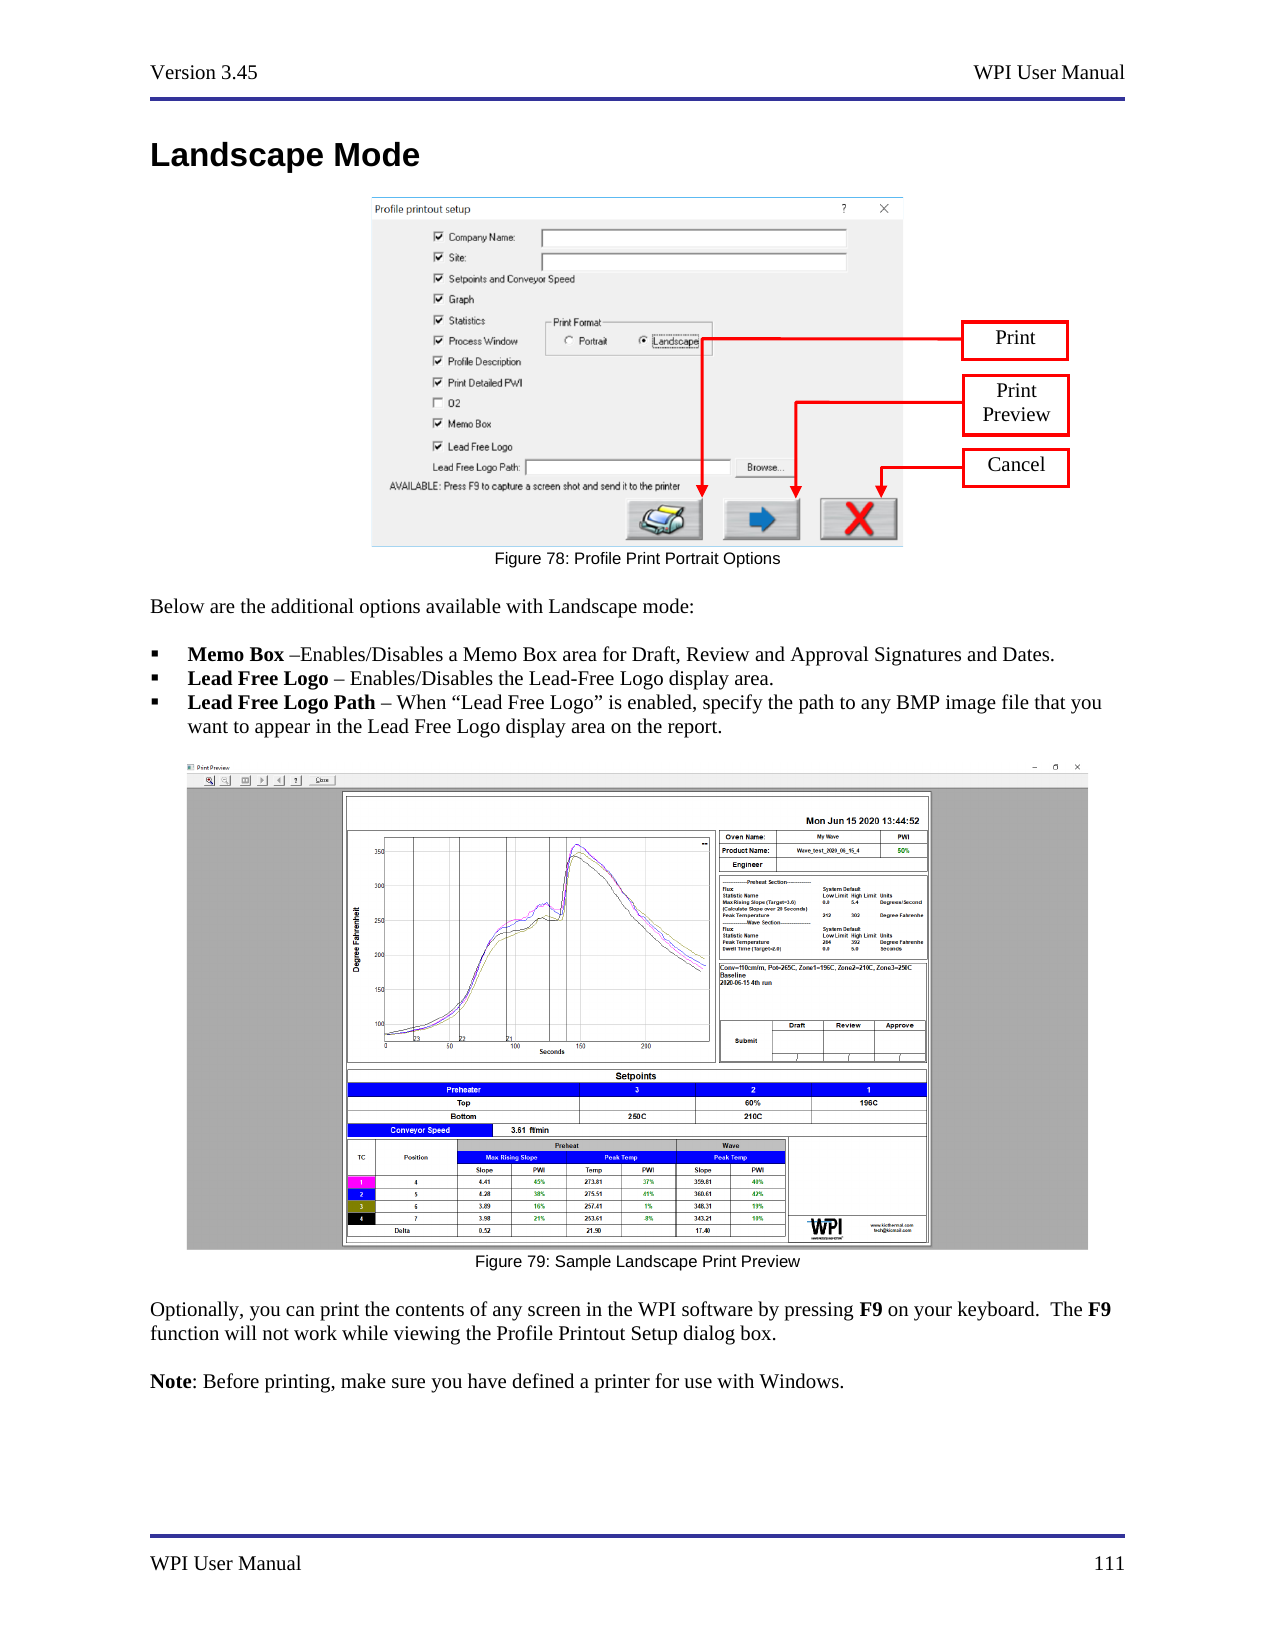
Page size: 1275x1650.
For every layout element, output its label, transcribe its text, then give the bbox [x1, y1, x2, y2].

text Figure : Sample Landscape Print Preview [150, 1252, 1125, 1271]
picture [186, 762, 1089, 1250]
list Lead Free Logo – Enables/Disables the Lead-Free Logo display area. [150, 666, 1125, 690]
text Below are the additional options available with Landscape mode: [150, 594, 1125, 618]
text Note: Before printing, make sure you have defined a printer for use with Windows. [150, 1369, 1125, 1393]
text Figure : Profile Print Portrait Options [150, 548, 1125, 568]
list Lead Free Logo Path – When “Lead Free Logo” is enabled, specify the path to any BMP image file that you want to appear in the Lead Free Logo display area on the report. [150, 690, 1125, 738]
subtitle Landscape Mode [150, 135, 1125, 173]
text Optionally, you can print the contents of any screen in the WPI software by pressing F9 on your keyboard. The F9 function will not work while viewing the Profile Printout Setup dialog box. [150, 1297, 1125, 1345]
picture [371, 197, 904, 547]
list Memo Box –Enables/Disables a Memo Box area for Draft, Review and Approval Signatures and Dates. [150, 642, 1125, 666]
